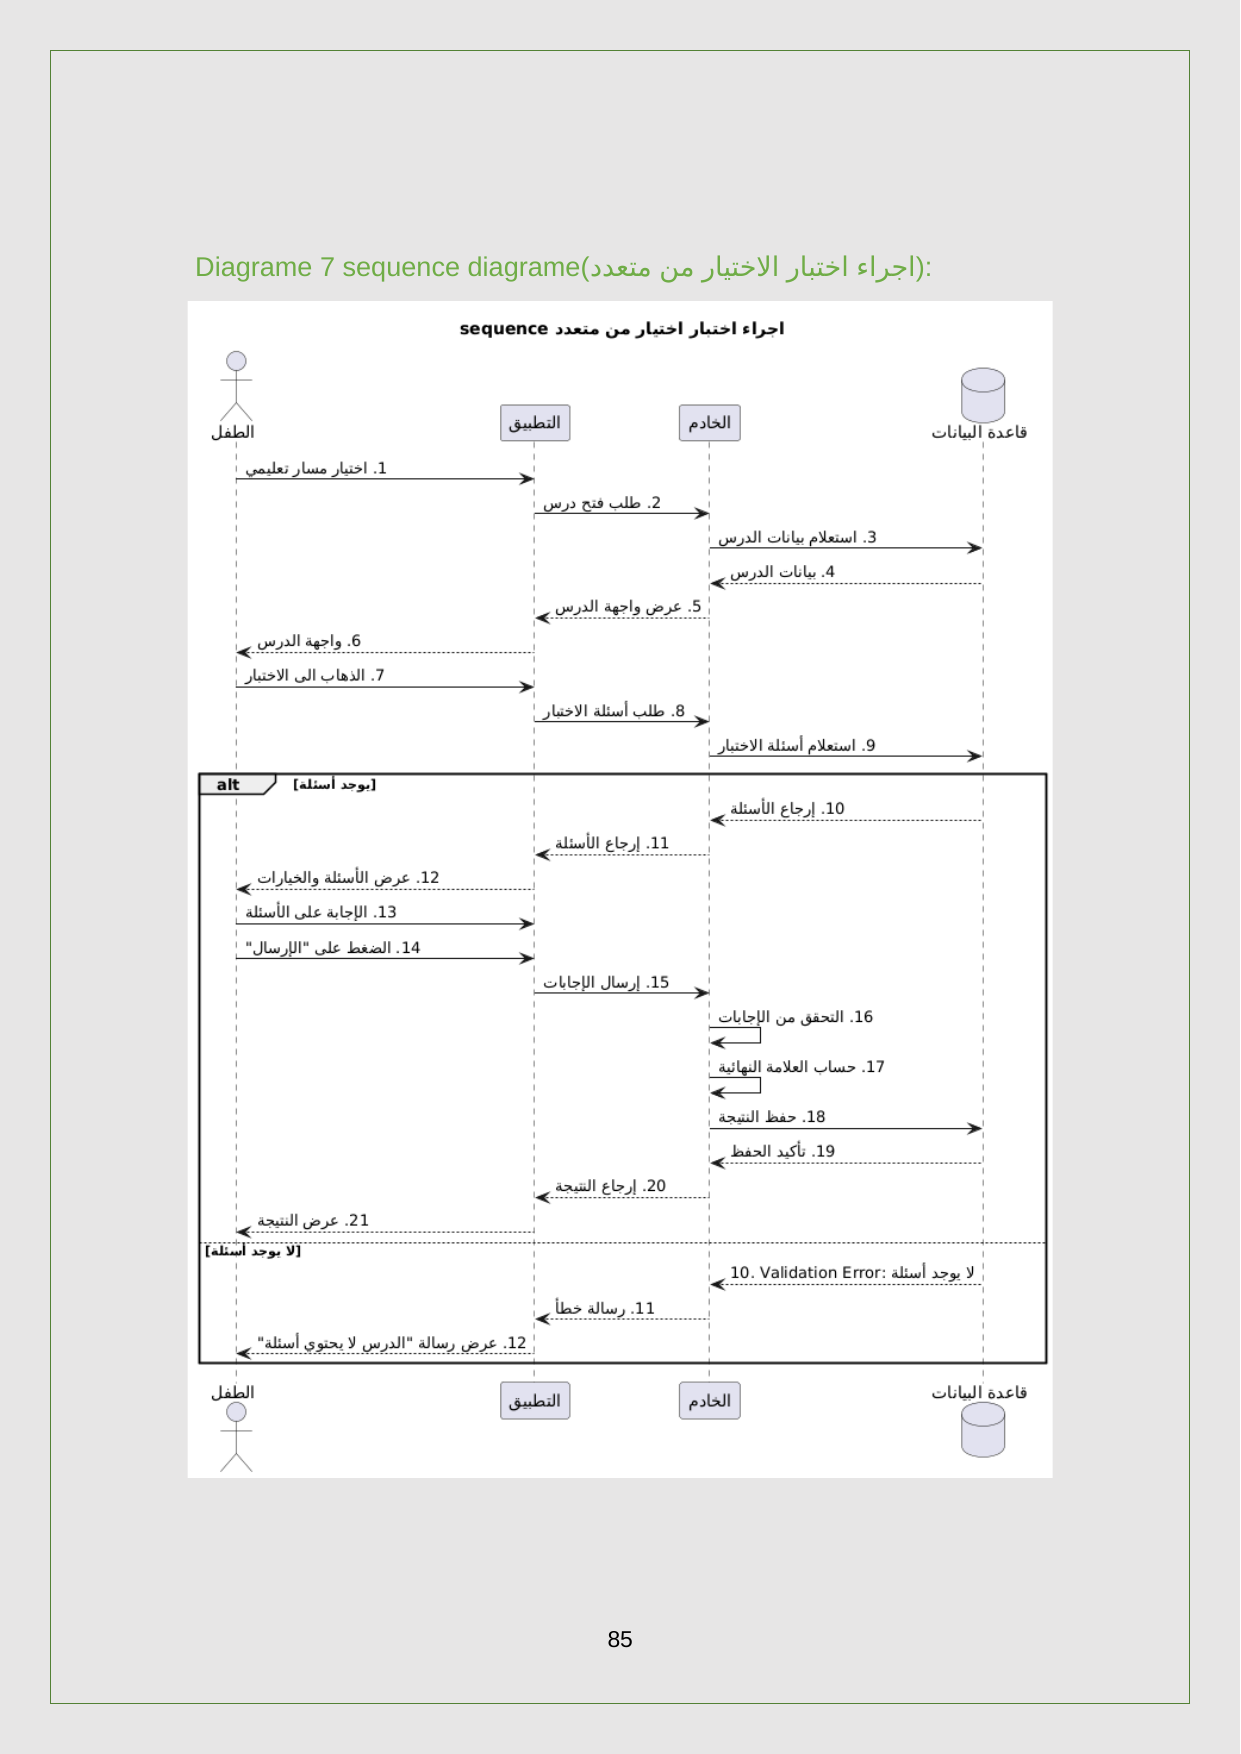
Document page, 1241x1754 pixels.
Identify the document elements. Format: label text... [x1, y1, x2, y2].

picture [187, 301, 1053, 1478]
text Diagrame 7 sequence diagrame(اجراء اختبار الاختيار من متعدد): [187, 251, 1053, 282]
